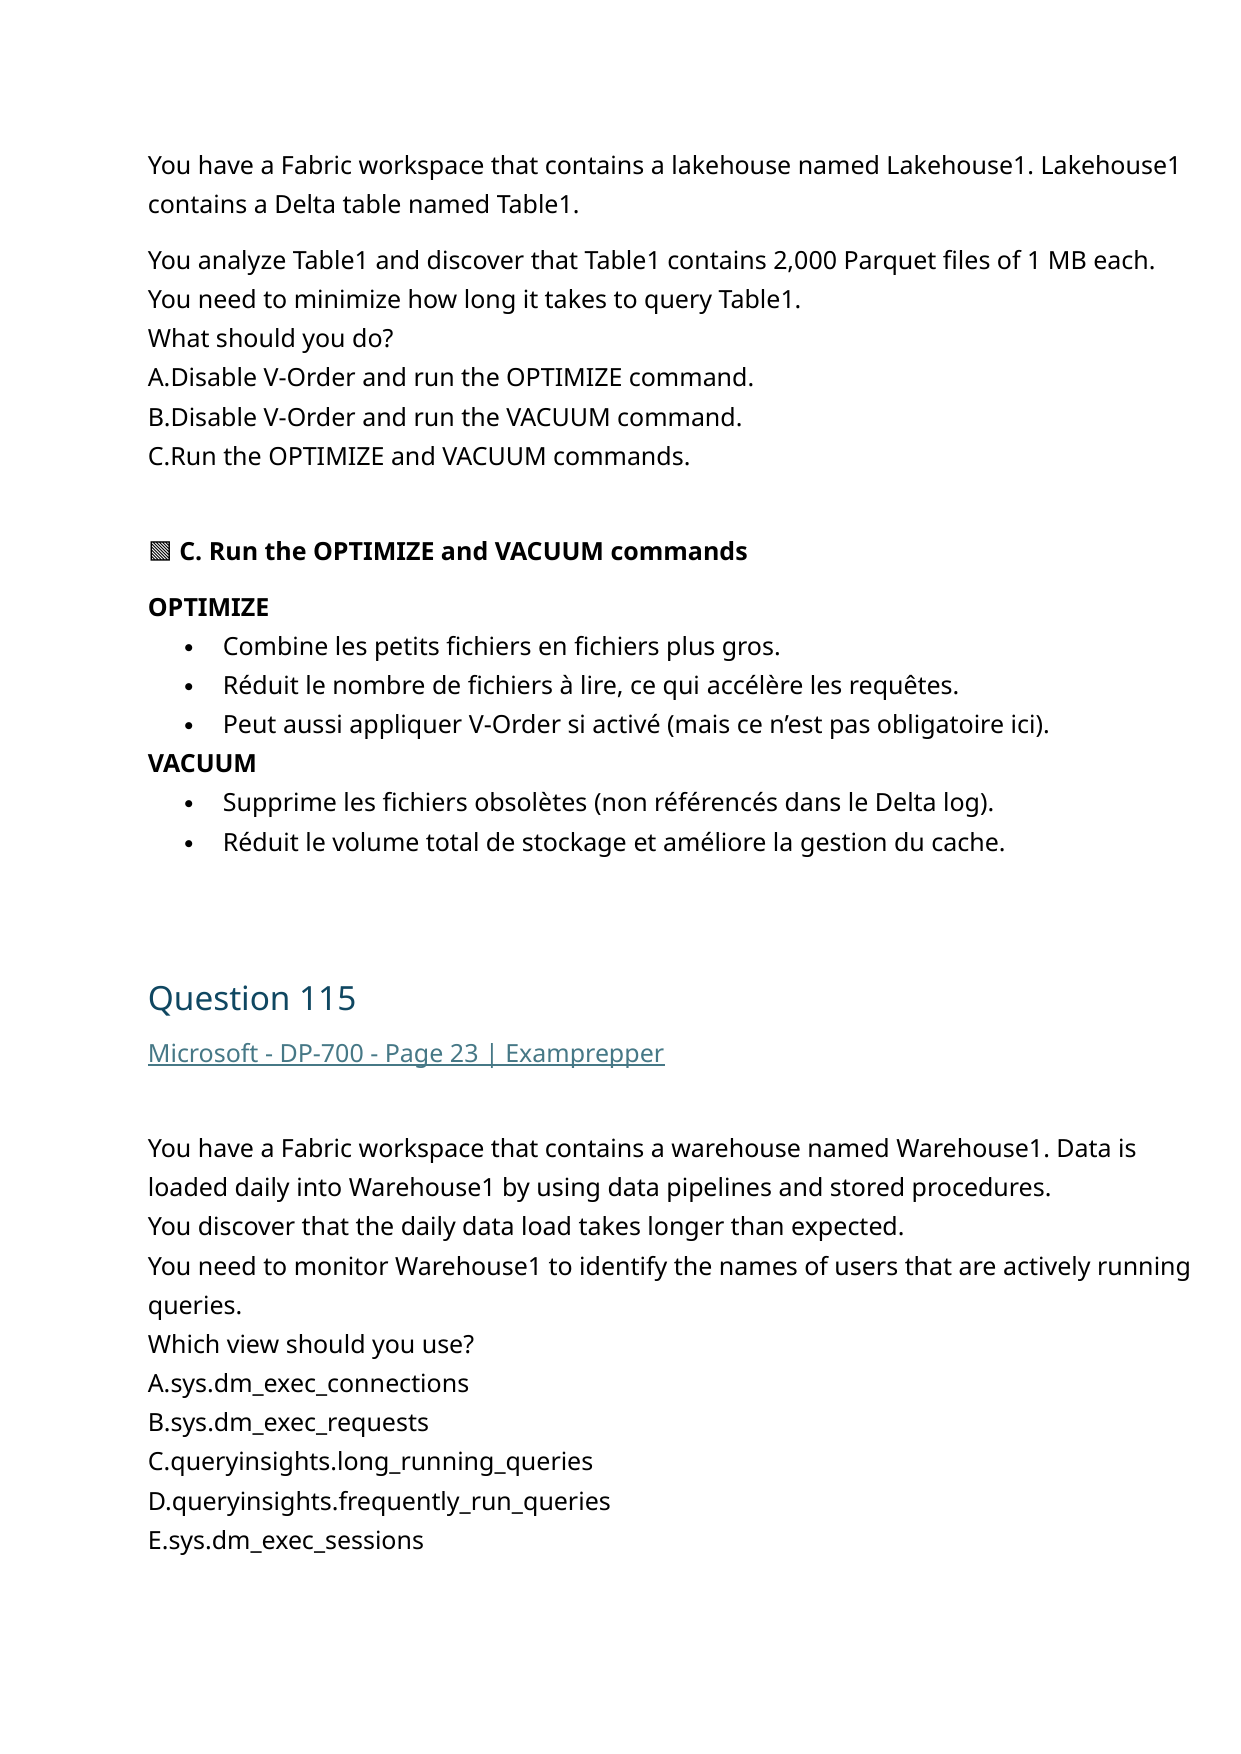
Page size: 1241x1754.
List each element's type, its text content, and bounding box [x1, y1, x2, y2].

text OPTIMIZE [148, 589, 1196, 623]
text You need to minimize how long it takes to query Table1. [148, 282, 1196, 316]
text You discover that the daily data load takes longer than expected. [148, 1209, 1196, 1243]
text What should you do? [148, 321, 1196, 355]
text D.queryinsights.frequently_run_queries [148, 1483, 1196, 1517]
list Réduit le nombre de fichiers à lire, ce qui accélère les requêtes. [185, 668, 1196, 702]
list Peut aussi appliquer V-Order si activé (mais ce n’est pas obligatoire ici). [185, 707, 1196, 741]
text B.Disable V-Order and run the VACUUM command. [148, 399, 1196, 433]
text 🟩 C. Run the OPTIMIZE and VACUUM commands [148, 533, 1196, 567]
list Combine les petits fichiers en fichiers plus gros. [185, 628, 1196, 662]
text E.sys.dm_exec_sessions [148, 1522, 1196, 1556]
text You have a Fabric workspace that contains a warehouse named Warehouse1. Data is loaded daily into Warehouse1 by using data pipelines and stored procedures. [148, 1131, 1196, 1204]
text A.sys.dm_exec_connections [148, 1366, 1196, 1400]
text C.queryinsights.long_running_queries [148, 1444, 1196, 1478]
subtitle Question 115 [148, 975, 1196, 1021]
text Microsoft - DP-700 - Page 23 | Examprepper [148, 1036, 1196, 1070]
text B.sys.dm_exec_requests [148, 1405, 1196, 1439]
text You need to monitor Warehouse1 to identify the names of users that are actively running queries. [148, 1248, 1196, 1321]
text You analyze Table1 and discover that Table1 contains 2,000 Parquet files of 1 MB each. [148, 243, 1196, 277]
text VACUUM [148, 746, 1196, 780]
text Which view should you use? [148, 1326, 1196, 1361]
text A.Disable V-Order and run the OPTIMIZE command. [148, 360, 1196, 394]
text C.Run the OPTIMIZE and VACUUM commands. [148, 438, 1196, 472]
list Réduit le volume total de stockage et améliore la gestion du cache. [185, 824, 1196, 858]
text You have a Fabric workspace that contains a lakehouse named Lakehouse1. Lakehouse1 contains a Delta table named Table1. [148, 148, 1196, 221]
list Supprime les fichiers obsolètes (non référencés dans le Delta log). [185, 785, 1196, 819]
